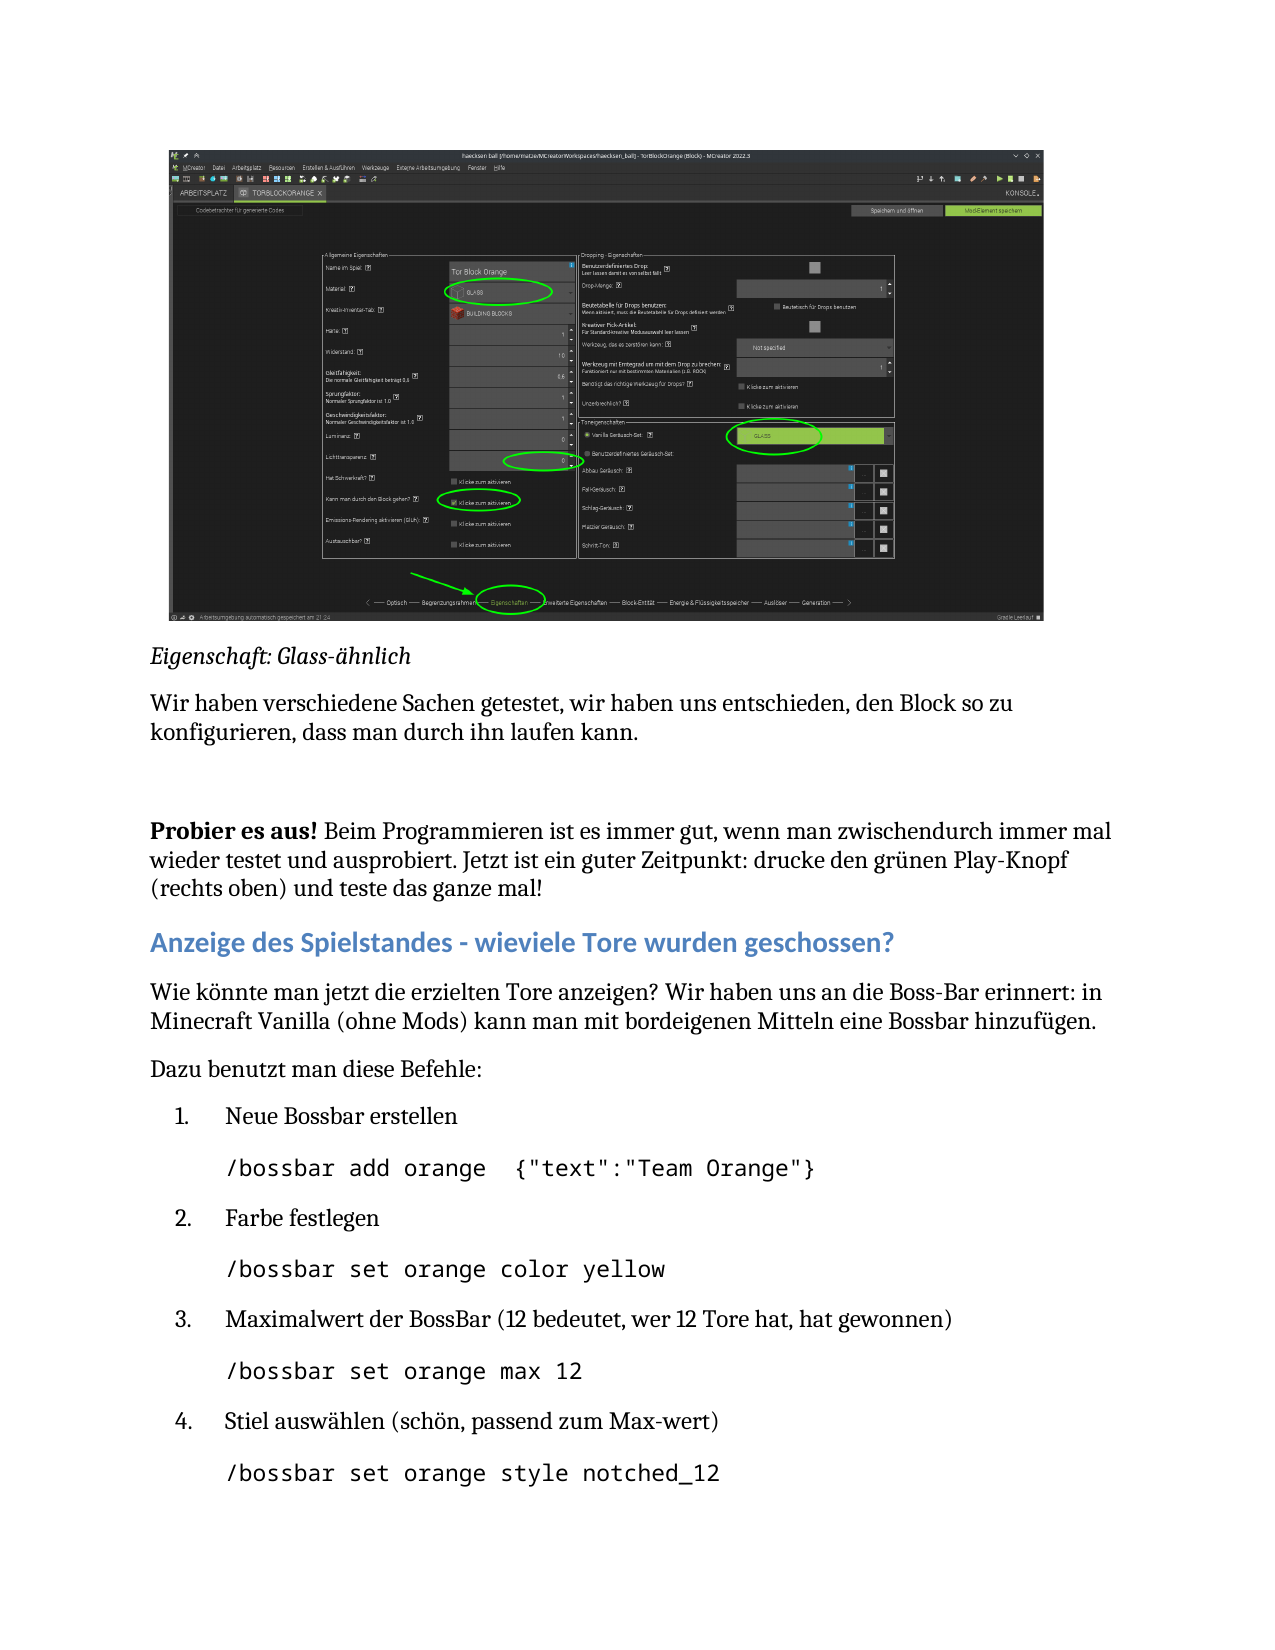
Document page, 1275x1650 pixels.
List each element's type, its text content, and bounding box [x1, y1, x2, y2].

text Probier es aus! Beim Programmieren ist es immer gut, wenn man zwischendurch immer mal wieder testet und ausprobiert. Jetzt ist ein guter Zeitpunkt: drucke den grünen Play-Knopf (rechts oben) und teste das ganze mal! [150, 817, 1125, 903]
list /bossbar set orange color yellow [175, 1253, 1125, 1284]
text Eigenschaft: Glass-ähnlich [150, 642, 1125, 670]
list /bossbar set orange style notched_12 [175, 1457, 1125, 1488]
list Stiel auswählen (schön, passend zum Max-wert) [175, 1407, 1125, 1436]
picture [168, 150, 1044, 621]
list Farbe festlegen [175, 1204, 1125, 1232]
subtitle Anzeige des Spielstandes - wieviele Tore wurden geschossen? [150, 924, 1125, 959]
text Wie könnte man jetzt die erzielten Tore anzeigen? Wir haben uns an die Boss-Bar erinnert: in Minecraft Vanilla (ohne Mods) kann man mit bordeigenen Mitteln eine Bossbar hinzufügen. [150, 978, 1125, 1036]
list /bossbar add orange {"text":"Team Orange"} [175, 1152, 1125, 1183]
list Maximalwert der BossBar (12 bedeutet, wer 12 Tore hat, hat gewonnen) [175, 1305, 1125, 1334]
list /bossbar set orange max 12 [175, 1355, 1125, 1386]
list Neue Bossbar erstellen [175, 1102, 1125, 1131]
text Wir haben verschiedene Sachen getestet, wir haben uns entschieden, den Block so zu konfigurieren, dass man durch ihn laufen kann. [150, 689, 1125, 747]
text Dazu benutzt man diese Befehle: [150, 1054, 1125, 1083]
